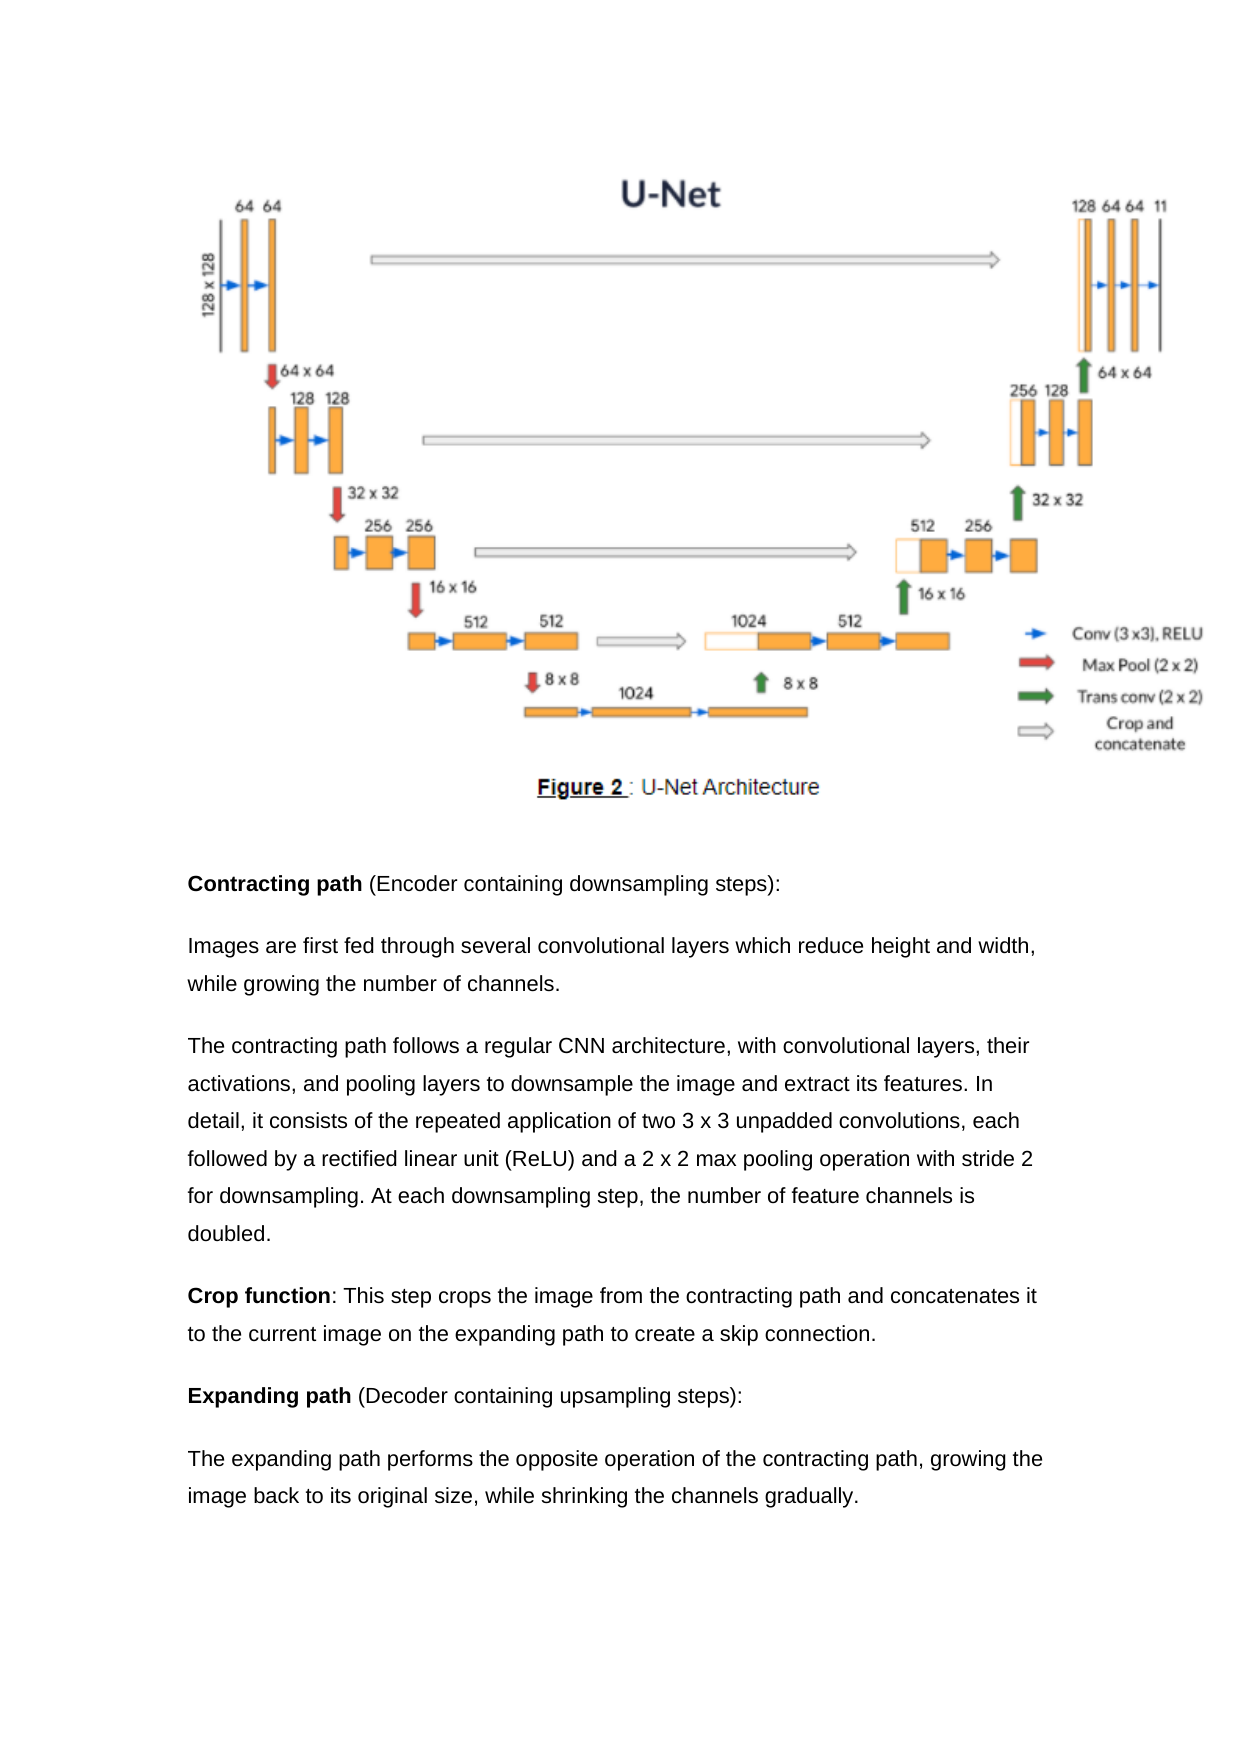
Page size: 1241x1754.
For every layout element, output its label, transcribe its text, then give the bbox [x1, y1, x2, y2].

text Expanding path (Decoder containing upsampling steps): [187, 1377, 1053, 1414]
text The contracting path follows a regular CNN architecture, with convolutional layers, their activations, and pooling layers to downsample the image and extract its features. In detail, it consists of the repeated application of two 3 x 3 unpadded convolutions, each followed by a rectified linear unit (ReLU) and a 2 x 2 max pooling operation with stride 2 for downsampling. At each downsampling step, the number of feature channels is doubled. [187, 1027, 1053, 1252]
picture [187, 164, 1218, 809]
text Contracting path (Encoder containing downsampling steps): [187, 864, 1053, 902]
text Crop function: This step crops the image from the contracting path and concatenates it to the current image on the expanding path to create a skip connection. [187, 1277, 1053, 1352]
text The expanding path performs the opposite operation of the contracting path, growing the image back to its original size, while shrinking the channels gradually. [187, 1439, 1053, 1514]
text Images are first fed through several convolutional layers which reduce height and width, while growing the number of channels. [187, 927, 1053, 1002]
